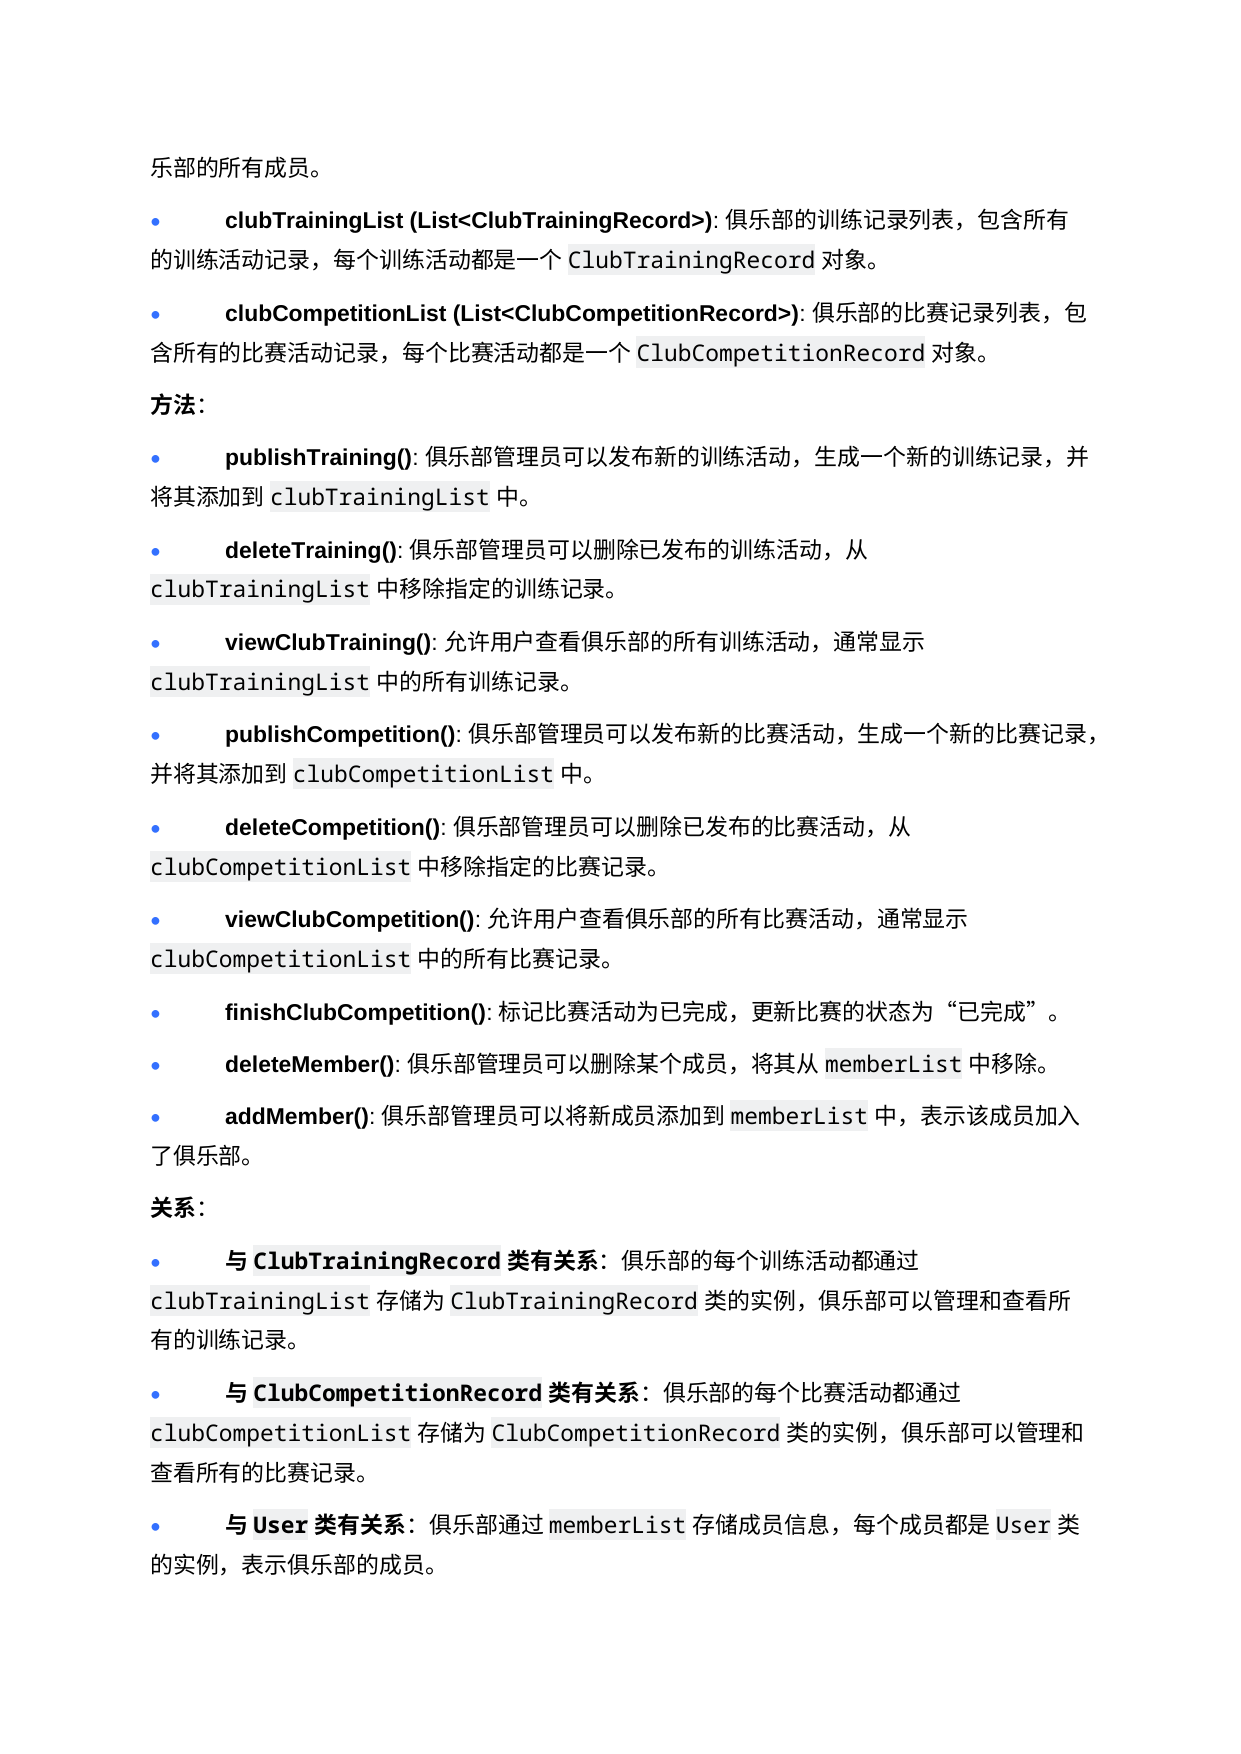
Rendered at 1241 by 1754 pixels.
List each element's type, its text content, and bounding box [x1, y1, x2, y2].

list deleteMember(): 俱乐部管理员可以删除某个成员，将其从 memberList 中移除。 [150, 1046, 1090, 1079]
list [150, 150, 1090, 183]
list addMember(): 俱乐部管理员可以将新成员添加到 memberList 中，表示该成员加入了俱乐部。 [150, 1098, 1090, 1171]
list publishCompetition(): 俱乐部管理员可以发布新的比赛活动，生成一个新的比赛记录，并将其添加到 clubCompetitionList 中。 [150, 716, 1090, 789]
list 与 User 类有关系：俱乐部通过 memberList 存储成员信息，每个成员都是 User 类的实例，表示俱乐部的成员。 [150, 1507, 1090, 1580]
list finishClubCompetition(): 标记比赛活动为已完成，更新比赛的状态为“已完成”。 [150, 993, 1090, 1027]
list viewClubCompetition(): 允许用户查看俱乐部的所有比赛活动，通常显示 clubCompetitionList 中的所有比赛记录。 [150, 901, 1090, 974]
text 方法： [150, 387, 1090, 420]
list viewClubTraining(): 允许用户查看俱乐部的所有训练活动，通常显示 clubTrainingList 中的所有训练记录。 [150, 624, 1090, 697]
list clubTrainingList (List<ClubTrainingRecord>): 俱乐部的训练记录列表，包含所有的训练活动记录，每个训练活动都是一个 ClubTrainingRecord 对象。 [150, 202, 1090, 275]
list deleteTraining(): 俱乐部管理员可以删除已发布的训练活动，从 clubTrainingList 中移除指定的训练记录。 [150, 531, 1090, 605]
text 关系： [150, 1190, 1090, 1223]
list publishTraining(): 俱乐部管理员可以发布新的训练活动，生成一个新的训练记录，并将其添加到 clubTrainingList 中。 [150, 439, 1090, 512]
list 与 ClubTrainingRecord 类有关系：俱乐部的每个训练活动都通过 clubTrainingList 存储为 ClubTrainingRecord 类的实例，俱乐部可以管理和查看所有的训练记录。 [150, 1243, 1090, 1356]
list clubCompetitionList (List<ClubCompetitionRecord>): 俱乐部的比赛记录列表，包含所有的比赛活动记录，每个比赛活动都是一个 ClubCompetitionRecord 对象。 [150, 294, 1090, 368]
list deleteCompetition(): 俱乐部管理员可以删除已发布的比赛活动，从 clubCompetitionList 中移除指定的比赛记录。 [150, 808, 1090, 882]
list 与 ClubCompetitionRecord 类有关系：俱乐部的每个比赛活动都通过 clubCompetitionList 存储为 ClubCompetitionRecord 类的实例，俱乐部可以管理和查看所有的比赛记录。 [150, 1375, 1090, 1488]
